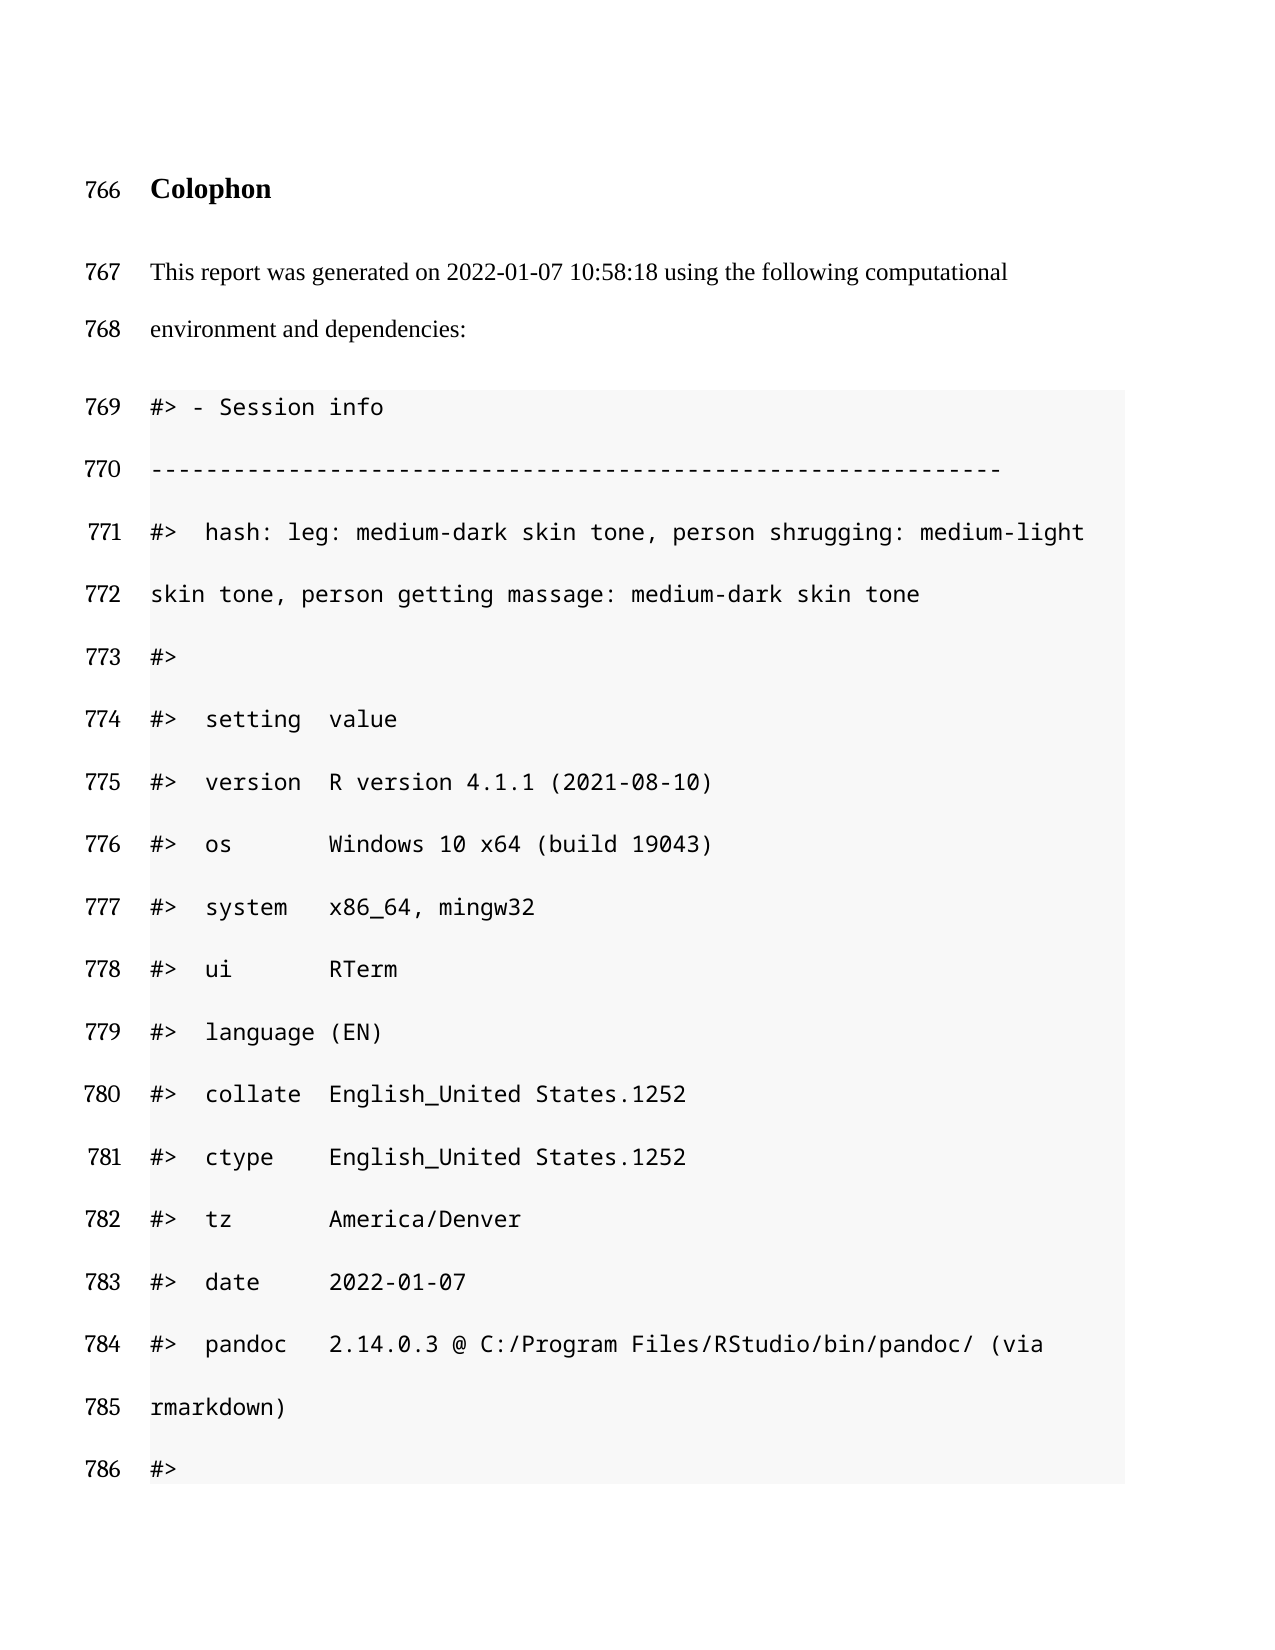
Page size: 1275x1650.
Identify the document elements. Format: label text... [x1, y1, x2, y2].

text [150, 390, 1125, 1484]
subtitle Colophon [150, 171, 1125, 204]
text This report was generated on 2022-01-07 10:58:18 using the following computational environment and dependencies: [150, 257, 1125, 343]
